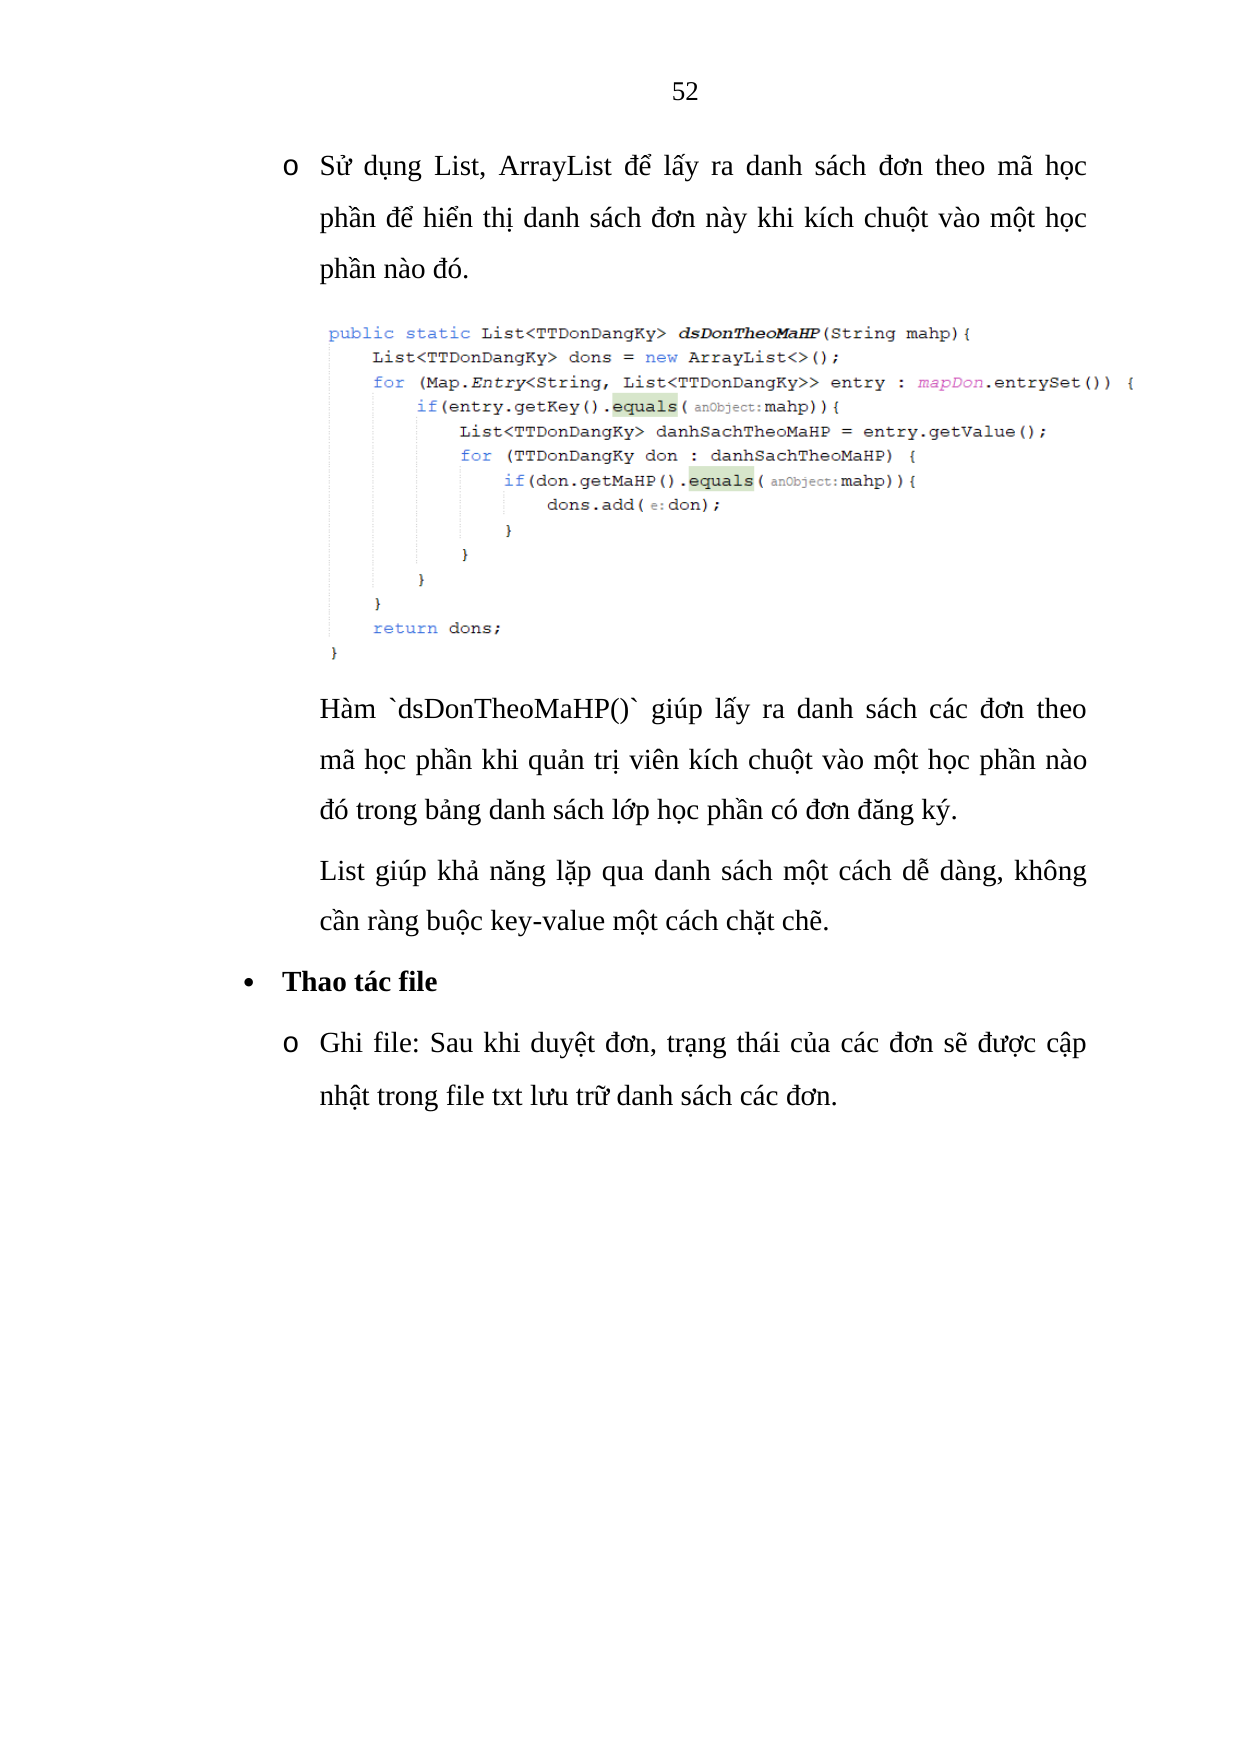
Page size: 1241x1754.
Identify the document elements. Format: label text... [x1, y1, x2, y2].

list Sử dụng List, ArrayList để lấy ra danh sách đơn theo mã học phần để hiển thị danh sách đơn này khi kích chuột vào một học phần nào đó. [282, 148, 1088, 284]
list Ghi file: Sau khi duyệt đơn, trạng thái của các đơn sẽ được cập nhật trong file txt lưu trữ danh sách các đơn. [282, 1025, 1088, 1111]
list Thao tác file [244, 964, 1088, 998]
picture [319, 311, 1148, 666]
text List giúp khả năng lặp qua danh sách một cách dễ dàng, không cần ràng buộc key-value một cách chặt chẽ. [319, 853, 1088, 937]
text Hàm `dsDonTheoMaHP()` giúp lấy ra danh sách các đơn theo mã học phần khi quản trị viên kích chuột vào một học phần nào đó trong bảng danh sách lớp học phần có đơn đăng ký. [319, 692, 1088, 826]
